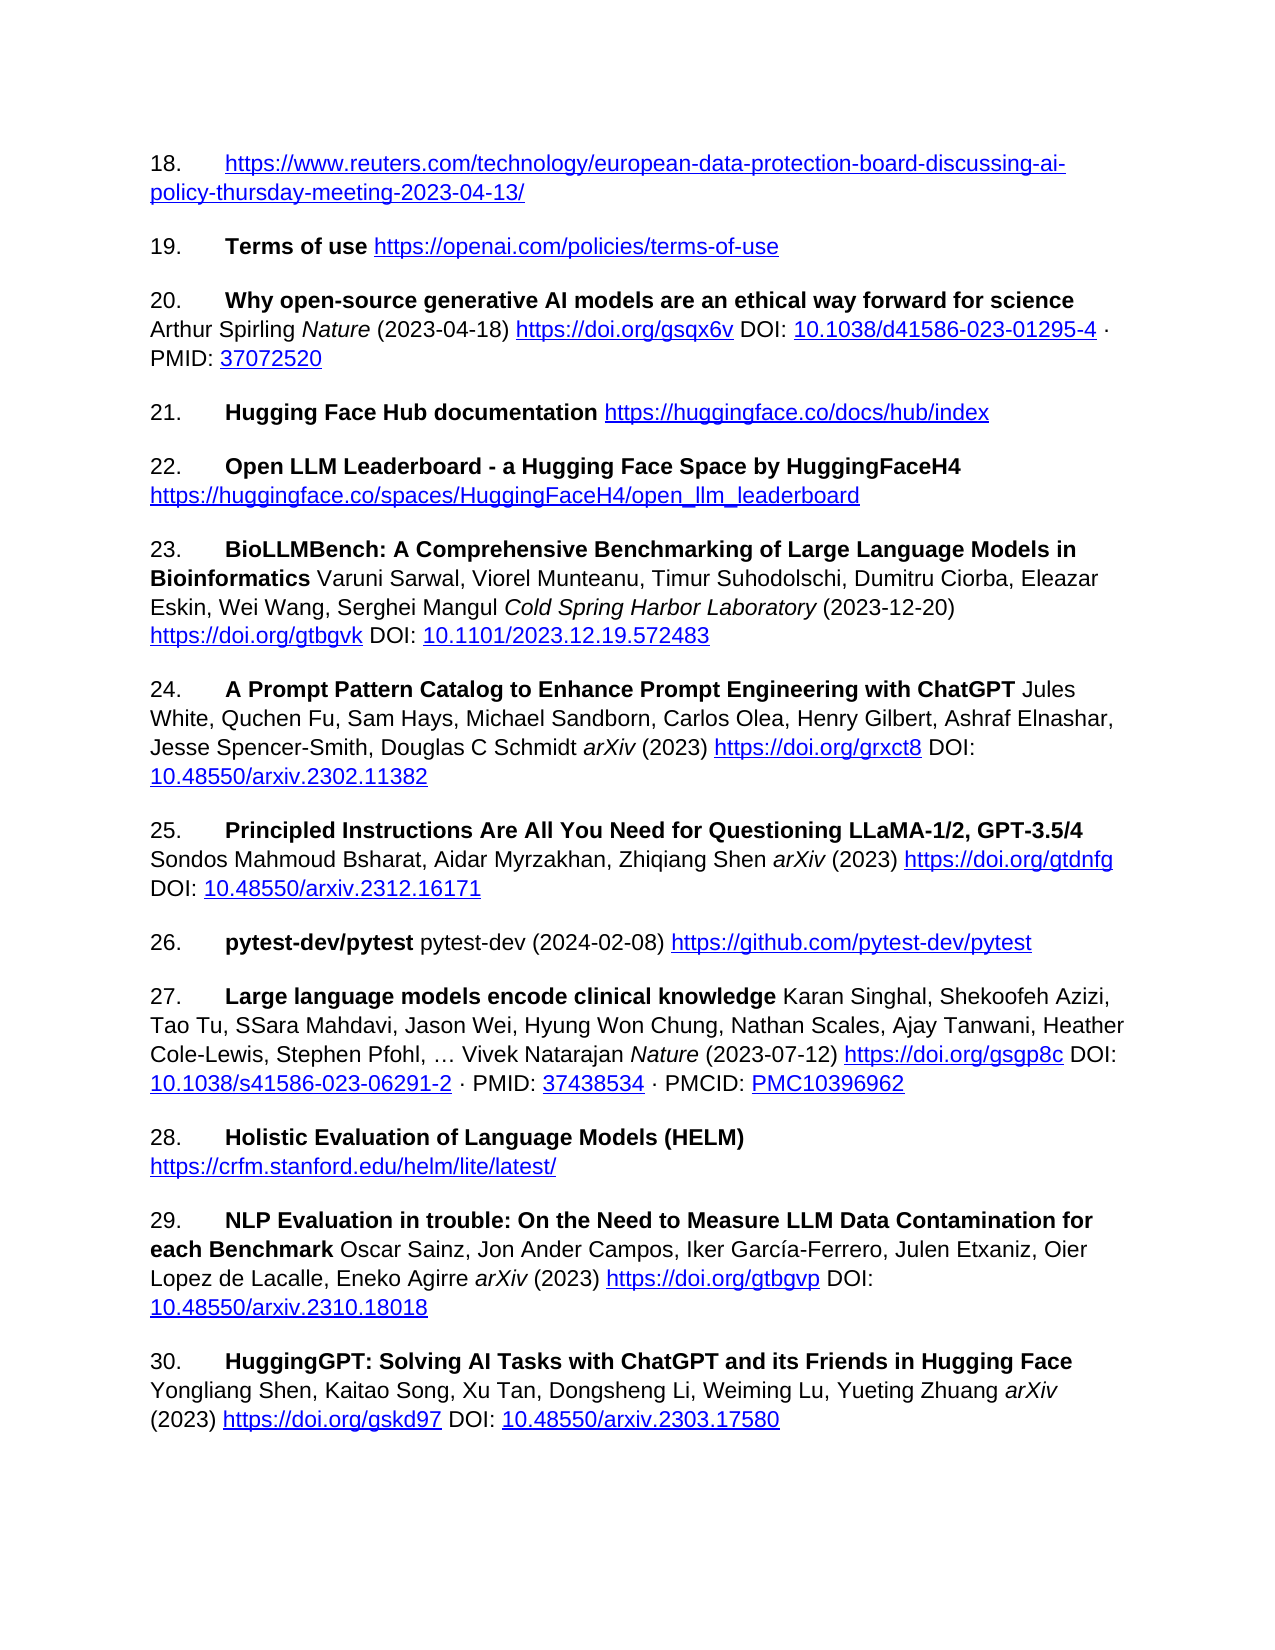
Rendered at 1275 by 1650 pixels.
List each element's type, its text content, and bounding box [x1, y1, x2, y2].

text 18. https://www.reuters.com/technology/european-data-protection-board-discussing-ai-policy-thursday-meeting-2023-04-13/ [150, 150, 1125, 205]
text 29. NLP Evaluation in trouble: On the Need to Measure LLM Data Contamination for each Benchmark Oscar Sainz, Jon Ander Campos, Iker García-Ferrero, Julen Etxaniz, Oier Lopez de Lacalle, Eneko Agirre arXiv (2023) https://doi.org/gtbgvp DOI: 10.48550/arxiv.2310.18018 [150, 1207, 1125, 1320]
text 25. Principled Instructions Are All You Need for Questioning LLaMA-1/2, GPT-3.5/4 Sondos Mahmoud Bsharat, Aidar Myrzakhan, Zhiqiang Shen arXiv (2023) https://doi.org/gtdnfg DOI: 10.48550/arxiv.2312.16171 [150, 817, 1125, 902]
text 22. Open LLM Leaderboard - a Hugging Face Space by HuggingFaceH4 https://huggingface.co/spaces/HuggingFaceH4/open_llm_leaderboard [150, 453, 1125, 508]
text 28. Holistic Evaluation of Language Models (HELM) https://crfm.stanford.edu/helm/lite/latest/ [150, 1124, 1125, 1179]
text 20. Why open-source generative AI models are an ethical way forward for science Arthur Spirling Nature (2023-04-18) https://doi.org/gsqx6v DOI: 10.1038/d41586-023-01295-4 · PMID: 37072520 [150, 287, 1125, 371]
text 23. BioLLMBench: A Comprehensive Benchmarking of Large Language Models in Bioinformatics Varuni Sarwal, Viorel Munteanu, Timur Suhodolschi, Dumitru Ciorba, Eleazar Eskin, Wei Wang, Serghei Mangul Cold Spring Harbor Laboratory (2023-12-20) https://doi.org/gtbgvk DOI: 10.1101/2023.12.19.572483 [150, 536, 1125, 649]
text 24. A Prompt Pattern Catalog to Enhance Prompt Engineering with ChatGPT Jules White, Quchen Fu, Sam Hays, Michael Sandborn, Carlos Olea, Henry Gilbert, Ashraf Elnashar, Jesse Spencer-Smith, Douglas C Schmidt arXiv (2023) https://doi.org/grxct8 DOI: 10.48550/arxiv.2302.11382 [150, 676, 1125, 790]
text 30. HuggingGPT: Solving AI Tasks with ChatGPT and its Friends in Hugging Face Yongliang Shen, Kaitao Song, Xu Tan, Dongsheng Li, Weiming Lu, Yueting Zhuang arXiv (2023) https://doi.org/gskd97 DOI: 10.48550/arxiv.2303.17580 [150, 1348, 1125, 1432]
text 19. Terms of use https://openai.com/policies/terms-of-use [150, 233, 1125, 259]
text 27. Large language models encode clinical knowledge Karan Singhal, Shekoofeh Azizi, Tao Tu, SSara Mahdavi, Jason Wei, Hyung Won Chung, Nathan Scales, Ajay Tanwani, Heather Cole-Lewis, Stephen Pfohl, … Vivek Natarajan Nature (2023-07-12) https://doi.org/gsgp8c DOI: 10.1038/s41586-023-06291-2 · PMID: 37438534 · PMCID: PMC10396962 [150, 983, 1125, 1096]
text 21. Hugging Face Hub documentation https://huggingface.co/docs/hub/index [150, 399, 1125, 425]
text 26. pytest-dev/pytest pytest-dev (2024-02-08) https://github.com/pytest-dev/pytest [150, 929, 1125, 956]
